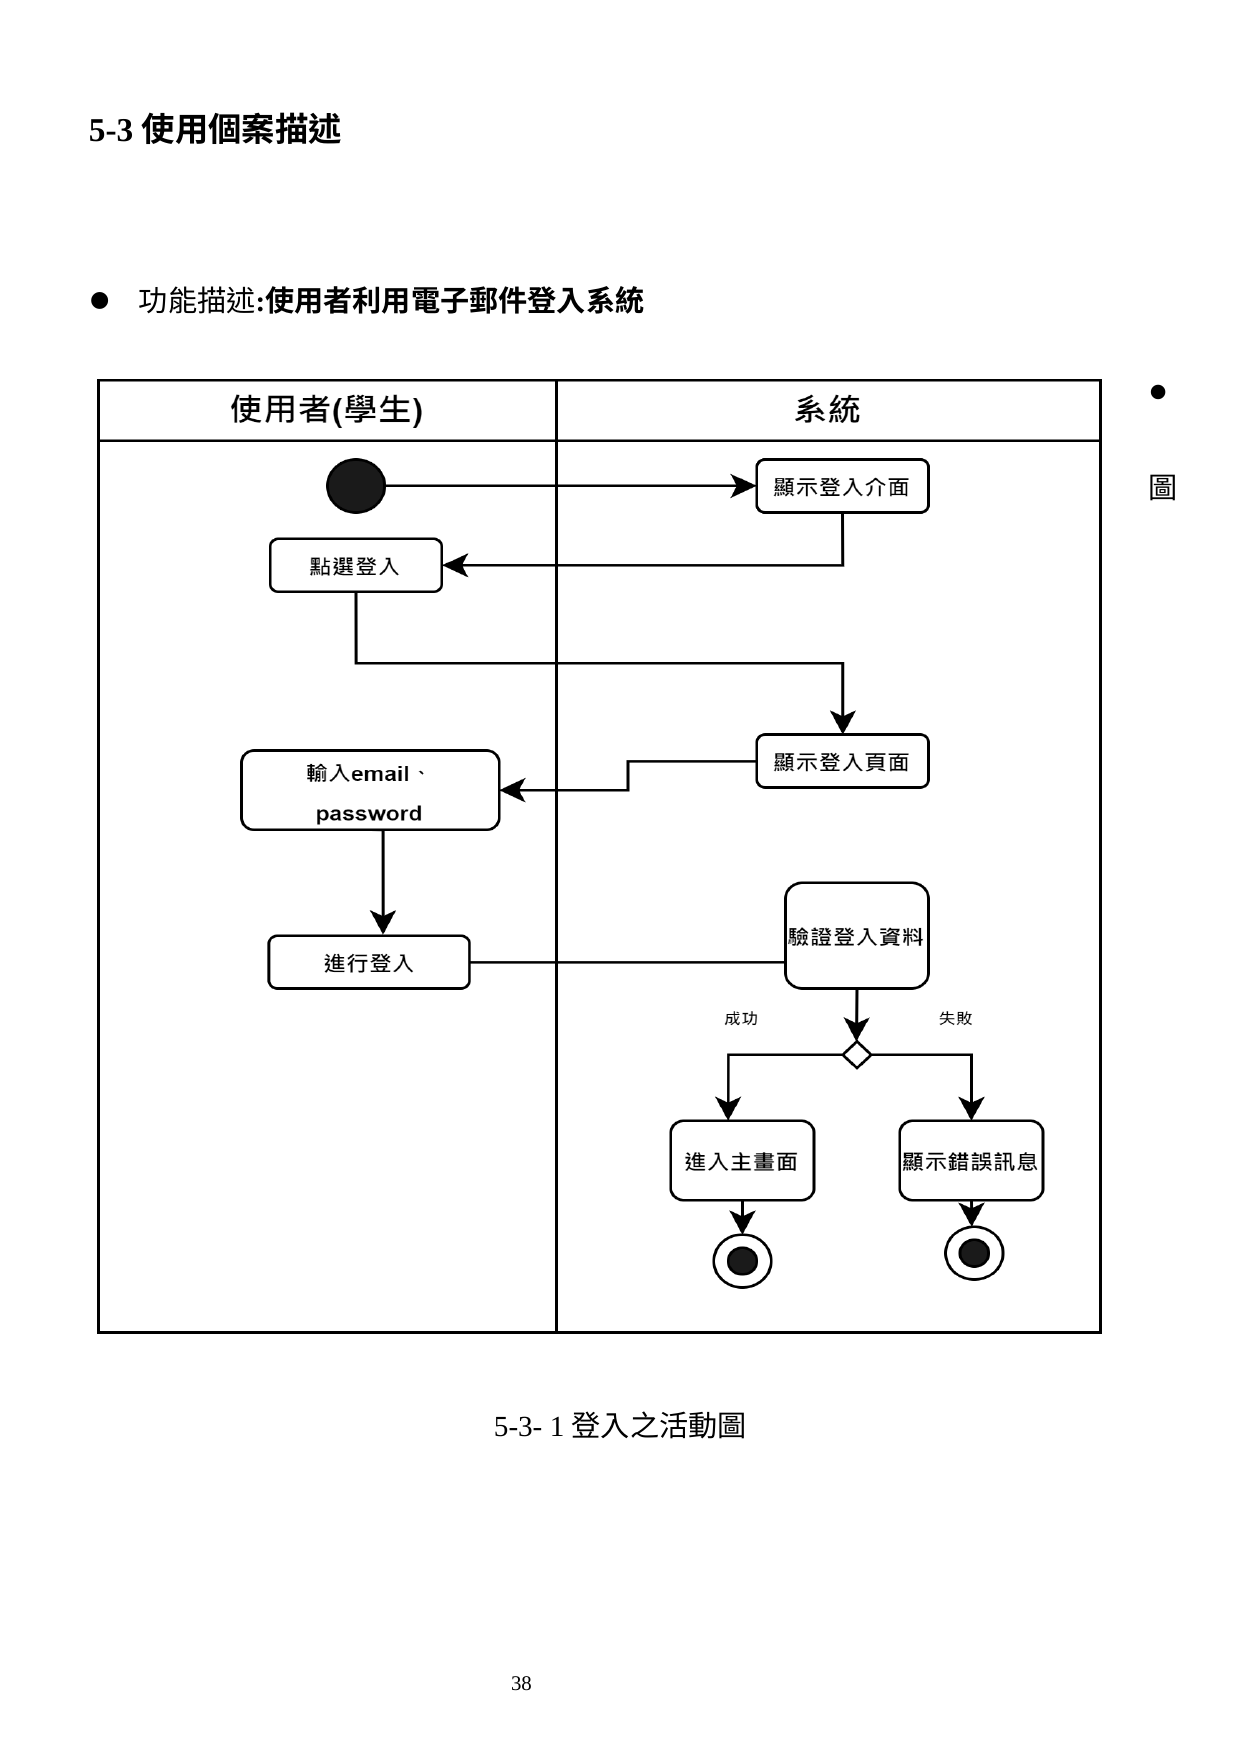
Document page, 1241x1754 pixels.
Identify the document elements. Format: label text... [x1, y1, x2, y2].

subtitle 5-3 使用個案描述 [89, 89, 1152, 164]
list 功能描述:使用者利用電子郵件登入系統 [89, 261, 1152, 336]
picture [68, 353, 1130, 1360]
